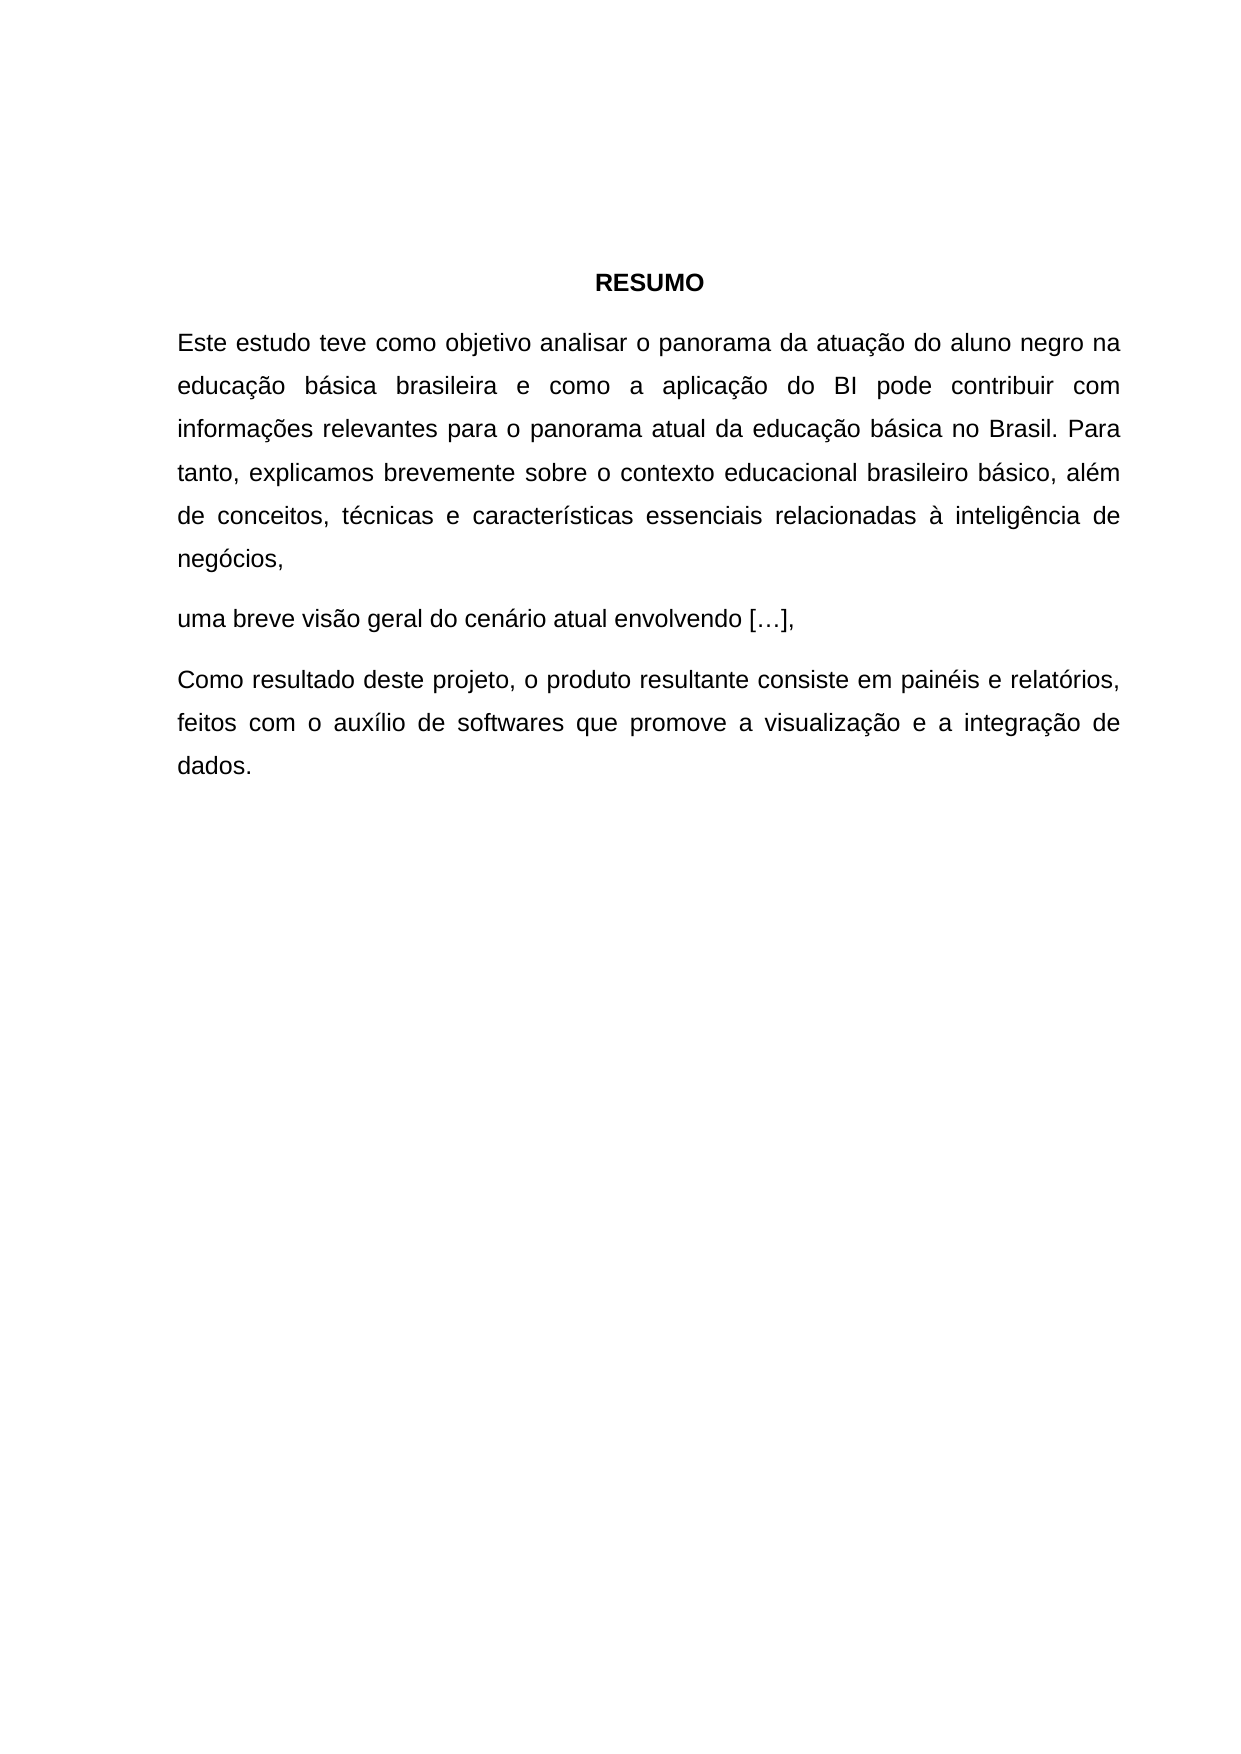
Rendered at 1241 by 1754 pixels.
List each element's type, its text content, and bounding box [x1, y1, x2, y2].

text Este estudo teve como objetivo analisar o panorama da atuação do aluno negro na educação básica brasileira e como a aplicação do BI pode contribuir com informações relevantes para o panorama atual da educação básica no Brasil. Para tanto, explicamos brevemente sobre o contexto educacional brasileiro básico, além de conceitos, técnicas e características essenciais relacionadas à inteligência de negócios, [177, 328, 1122, 572]
subtitle RESUMO [177, 267, 1122, 296]
text Como resultado deste projeto, o produto resultante consiste em painéis e relatórios, feitos com o auxílio de softwares que promove a visualização e a integração de dados. [177, 665, 1122, 780]
text uma breve visão geral do cenário atual envolvendo […], [177, 604, 1122, 633]
